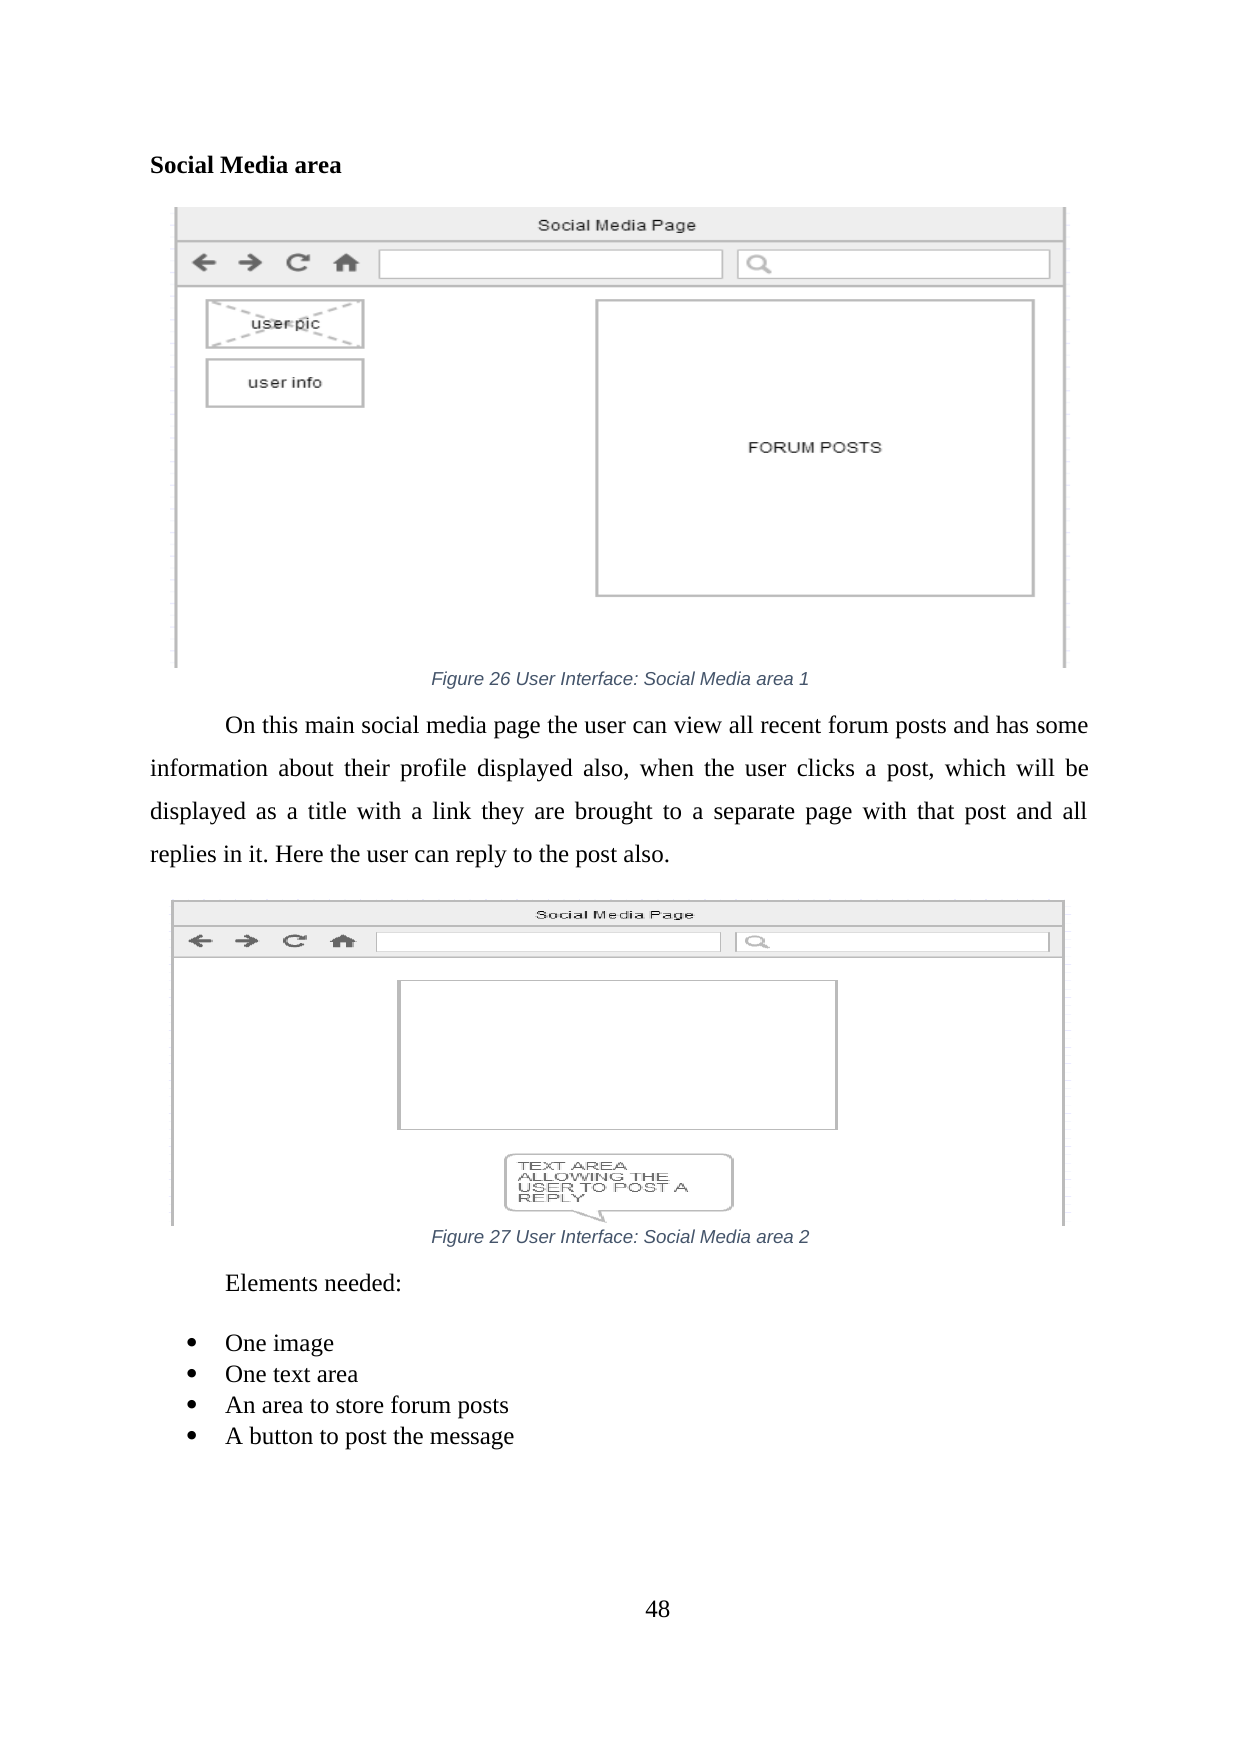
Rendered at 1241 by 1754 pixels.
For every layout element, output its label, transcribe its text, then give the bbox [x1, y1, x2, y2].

picture [168, 899, 1072, 1226]
list An area to store forum posts [187, 1390, 1090, 1419]
text Elements needed: [150, 1268, 1090, 1297]
list One image [187, 1328, 1090, 1357]
list A button to post the message [187, 1421, 1090, 1450]
list One text area [187, 1359, 1090, 1388]
picture [170, 207, 1071, 668]
subtitle Social Media area [150, 150, 1090, 179]
text On this main social media page the user can view all recent forum posts and has some information about their profile displayed also, when the user clicks a post, which will be displayed as a title with a link they are brought to a separate page with that post and all replies in it. Here the user can reply to the post also. [150, 710, 1090, 868]
